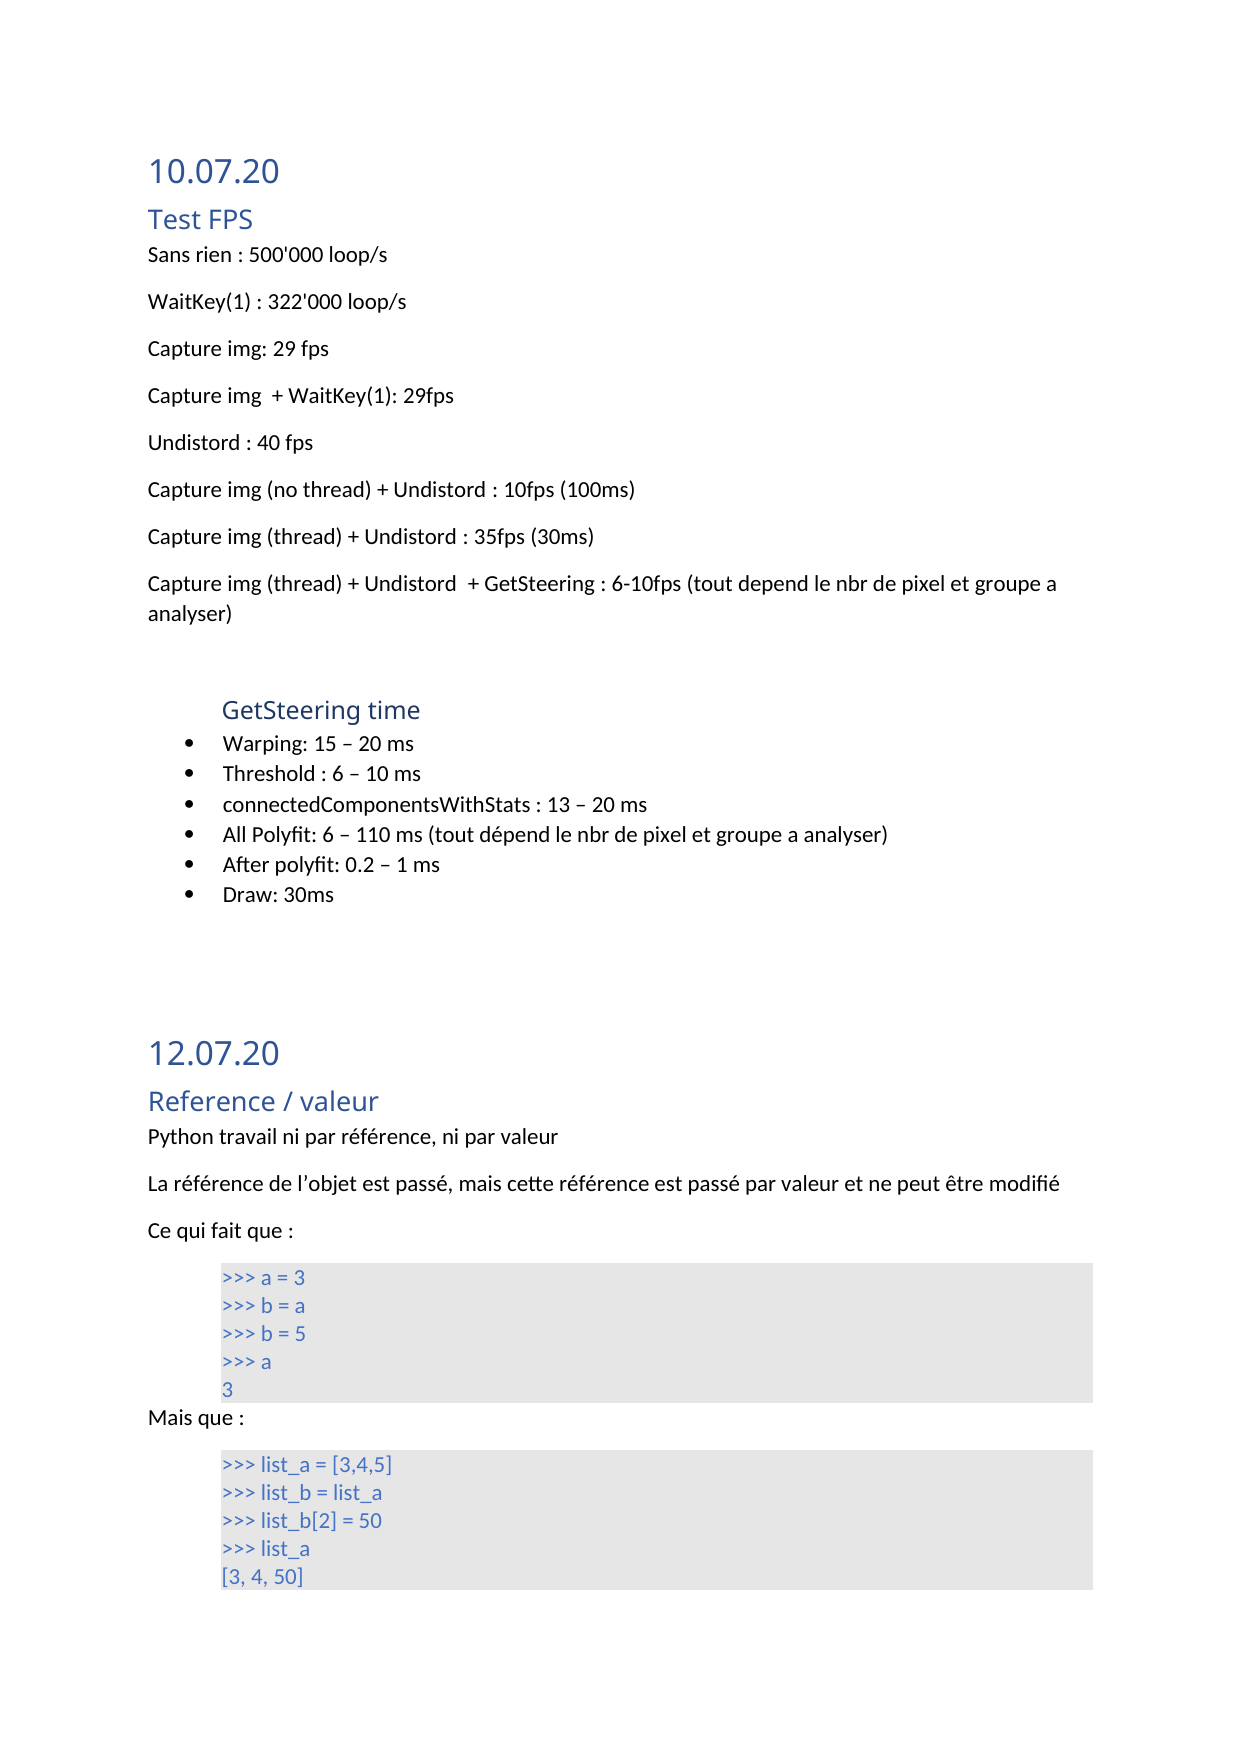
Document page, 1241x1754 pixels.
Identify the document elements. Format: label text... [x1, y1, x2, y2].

text >>> list_a = [3,4,5] [221, 1450, 1093, 1478]
subtitle Test FPS [148, 201, 1093, 238]
list After polyfit: 0.2 – 1 ms [185, 850, 1093, 878]
text >>> b = 5 [221, 1319, 1093, 1347]
text Mais que : [148, 1403, 1093, 1431]
text >>> list_a [221, 1534, 1093, 1562]
text Capture img: 29 fps [148, 334, 1093, 362]
list Draw: 30ms [185, 880, 1093, 908]
text [3, 4, 50] [221, 1562, 1093, 1590]
subtitle 12.07.20 [148, 1029, 1093, 1075]
text >>> a [221, 1347, 1093, 1375]
text Ce qui fait que : [148, 1216, 1093, 1244]
text La référence de l’objet est passé, mais cette référence est passé par valeur et ne peut être modifié [148, 1169, 1093, 1197]
text 3 [221, 1375, 1093, 1403]
text Undistord : 40 fps [148, 428, 1093, 456]
text >>> list_b = list_a [221, 1478, 1093, 1506]
subtitle GetSteering time [148, 693, 1093, 727]
text Python travail ni par référence, ni par valeur [148, 1122, 1093, 1150]
text Capture img (thread) + Undistord + GetSteering : 6-10fps (tout depend le nbr de pixel et groupe a analyser) [148, 569, 1093, 627]
text >>> b = a [221, 1291, 1093, 1319]
text WaitKey(1) : 322'000 loop/s [148, 287, 1093, 315]
text Capture img (no thread) + Undistord : 10fps (100ms) [148, 475, 1093, 503]
list All Polyfit: 6 – 110 ms (tout dépend le nbr de pixel et groupe a analyser) [185, 820, 1093, 848]
list connectedComponentsWithStats : 13 – 20 ms [185, 790, 1093, 818]
text Capture img + WaitKey(1): 29fps [148, 381, 1093, 409]
text >>> a = 3 [221, 1263, 1093, 1291]
text >>> list_b[2] = 50 [221, 1506, 1093, 1534]
text Sans rien : 500'000 loop/s [148, 241, 1093, 268]
subtitle 10.07.20 [148, 148, 1093, 193]
list Threshold : 6 – 10 ms [185, 759, 1093, 788]
list Warping: 15 – 20 ms [185, 729, 1093, 757]
subtitle Reference / valeur [148, 1082, 1093, 1119]
text Capture img (thread) + Undistord : 35fps (30ms) [148, 522, 1093, 550]
